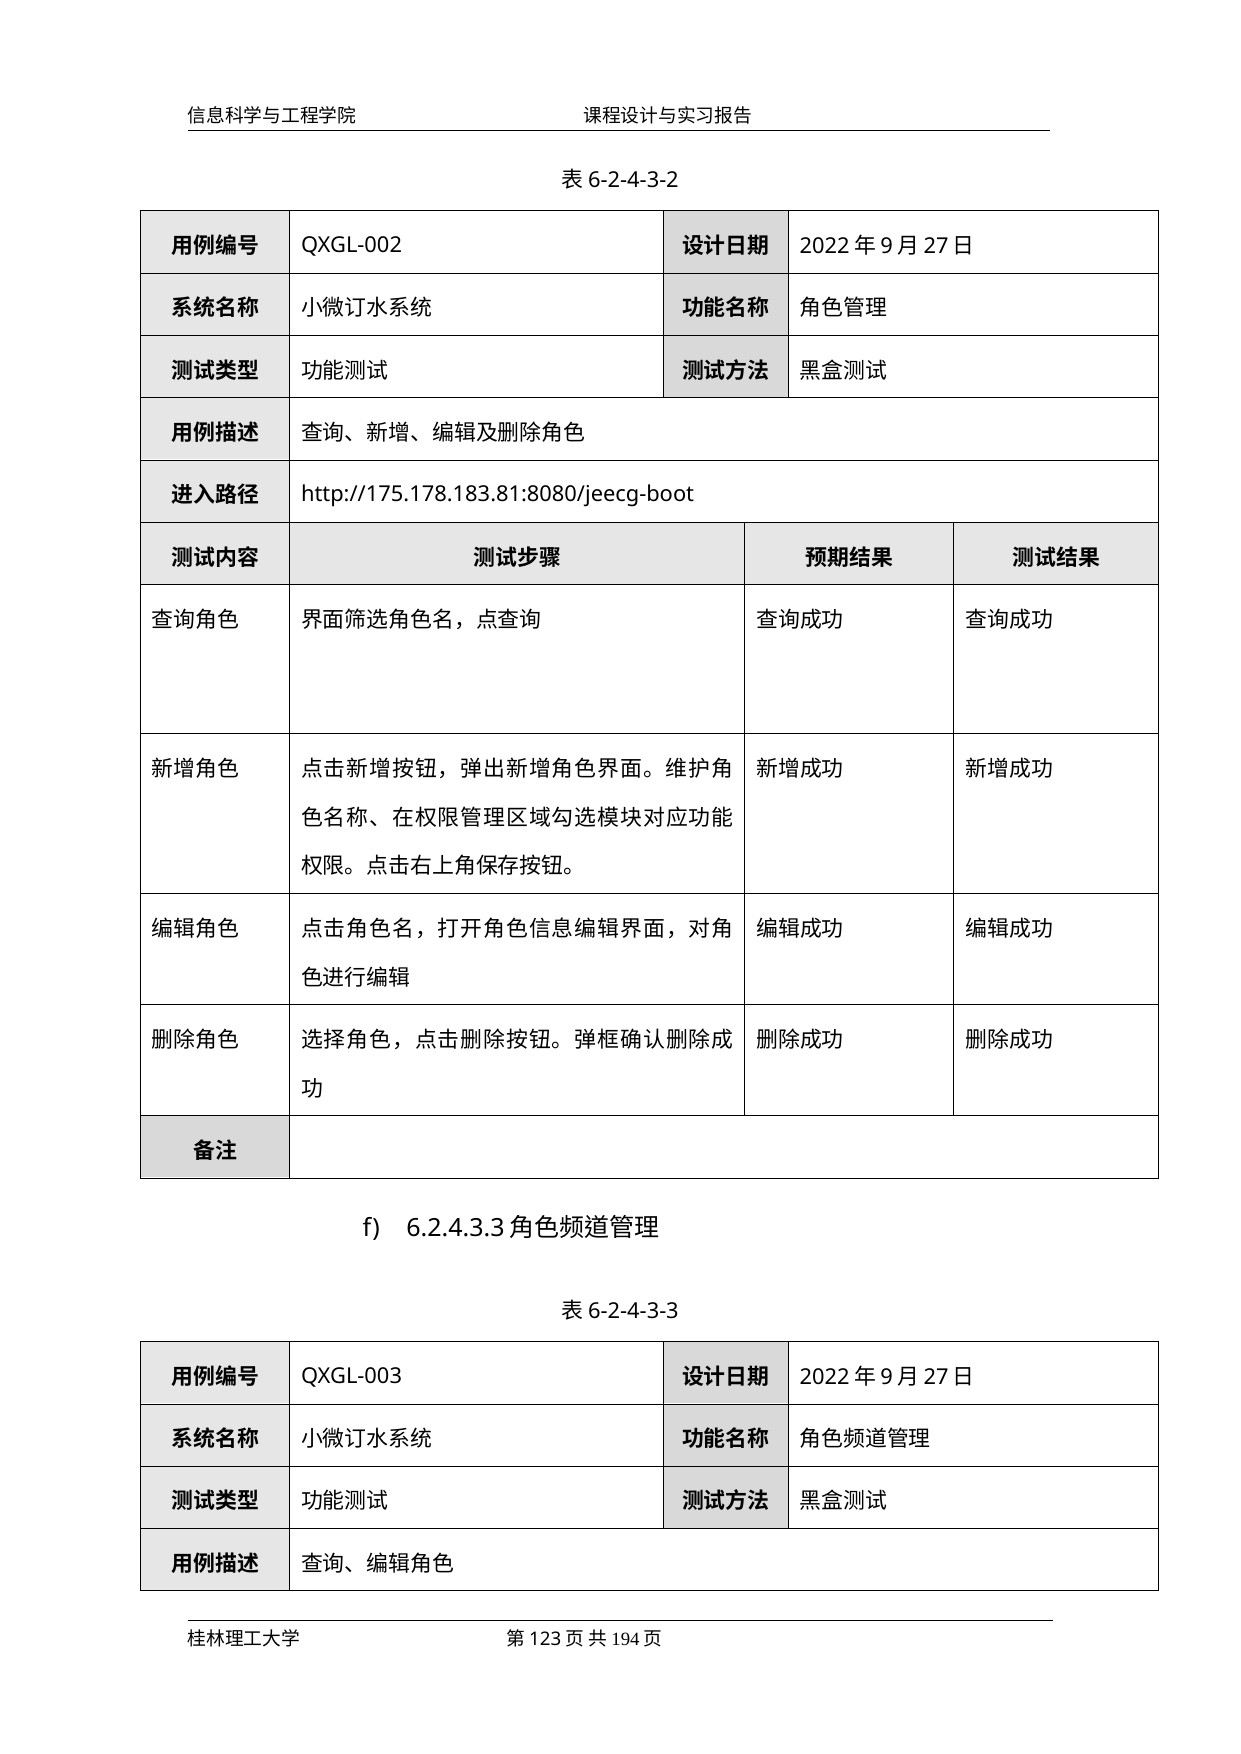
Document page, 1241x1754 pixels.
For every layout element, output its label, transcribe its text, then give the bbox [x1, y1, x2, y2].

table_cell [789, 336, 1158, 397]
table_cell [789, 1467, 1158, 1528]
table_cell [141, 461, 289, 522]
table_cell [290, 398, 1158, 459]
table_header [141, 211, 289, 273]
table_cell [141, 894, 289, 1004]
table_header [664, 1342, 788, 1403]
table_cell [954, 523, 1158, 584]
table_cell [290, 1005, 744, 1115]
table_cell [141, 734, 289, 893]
subtitle 6.2.4.3.3角色频道管理 [362, 1195, 1053, 1260]
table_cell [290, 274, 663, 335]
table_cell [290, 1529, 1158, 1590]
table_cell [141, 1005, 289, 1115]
text 表6-2-4-3-2 [187, 162, 1053, 194]
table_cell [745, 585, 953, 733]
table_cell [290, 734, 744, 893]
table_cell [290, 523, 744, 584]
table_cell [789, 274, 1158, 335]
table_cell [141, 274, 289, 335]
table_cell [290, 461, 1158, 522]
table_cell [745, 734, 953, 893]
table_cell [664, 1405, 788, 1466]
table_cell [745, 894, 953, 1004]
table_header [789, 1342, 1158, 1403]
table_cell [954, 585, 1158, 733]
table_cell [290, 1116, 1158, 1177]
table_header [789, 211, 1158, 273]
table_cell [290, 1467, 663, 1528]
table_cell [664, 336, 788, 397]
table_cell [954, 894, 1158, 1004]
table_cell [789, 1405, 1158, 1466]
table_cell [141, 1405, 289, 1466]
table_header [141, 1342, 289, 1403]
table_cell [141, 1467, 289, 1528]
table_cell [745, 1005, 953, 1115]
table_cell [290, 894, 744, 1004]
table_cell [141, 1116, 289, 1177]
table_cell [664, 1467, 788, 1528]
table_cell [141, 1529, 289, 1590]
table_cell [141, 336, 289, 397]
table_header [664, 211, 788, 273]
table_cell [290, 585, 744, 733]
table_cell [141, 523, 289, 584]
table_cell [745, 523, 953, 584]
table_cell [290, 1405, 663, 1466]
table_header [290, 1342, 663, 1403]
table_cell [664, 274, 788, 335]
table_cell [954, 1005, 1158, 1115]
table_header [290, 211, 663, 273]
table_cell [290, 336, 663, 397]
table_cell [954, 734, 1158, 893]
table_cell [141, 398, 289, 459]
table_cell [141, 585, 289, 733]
text 表6-2-4-3-3 [187, 1293, 1053, 1325]
